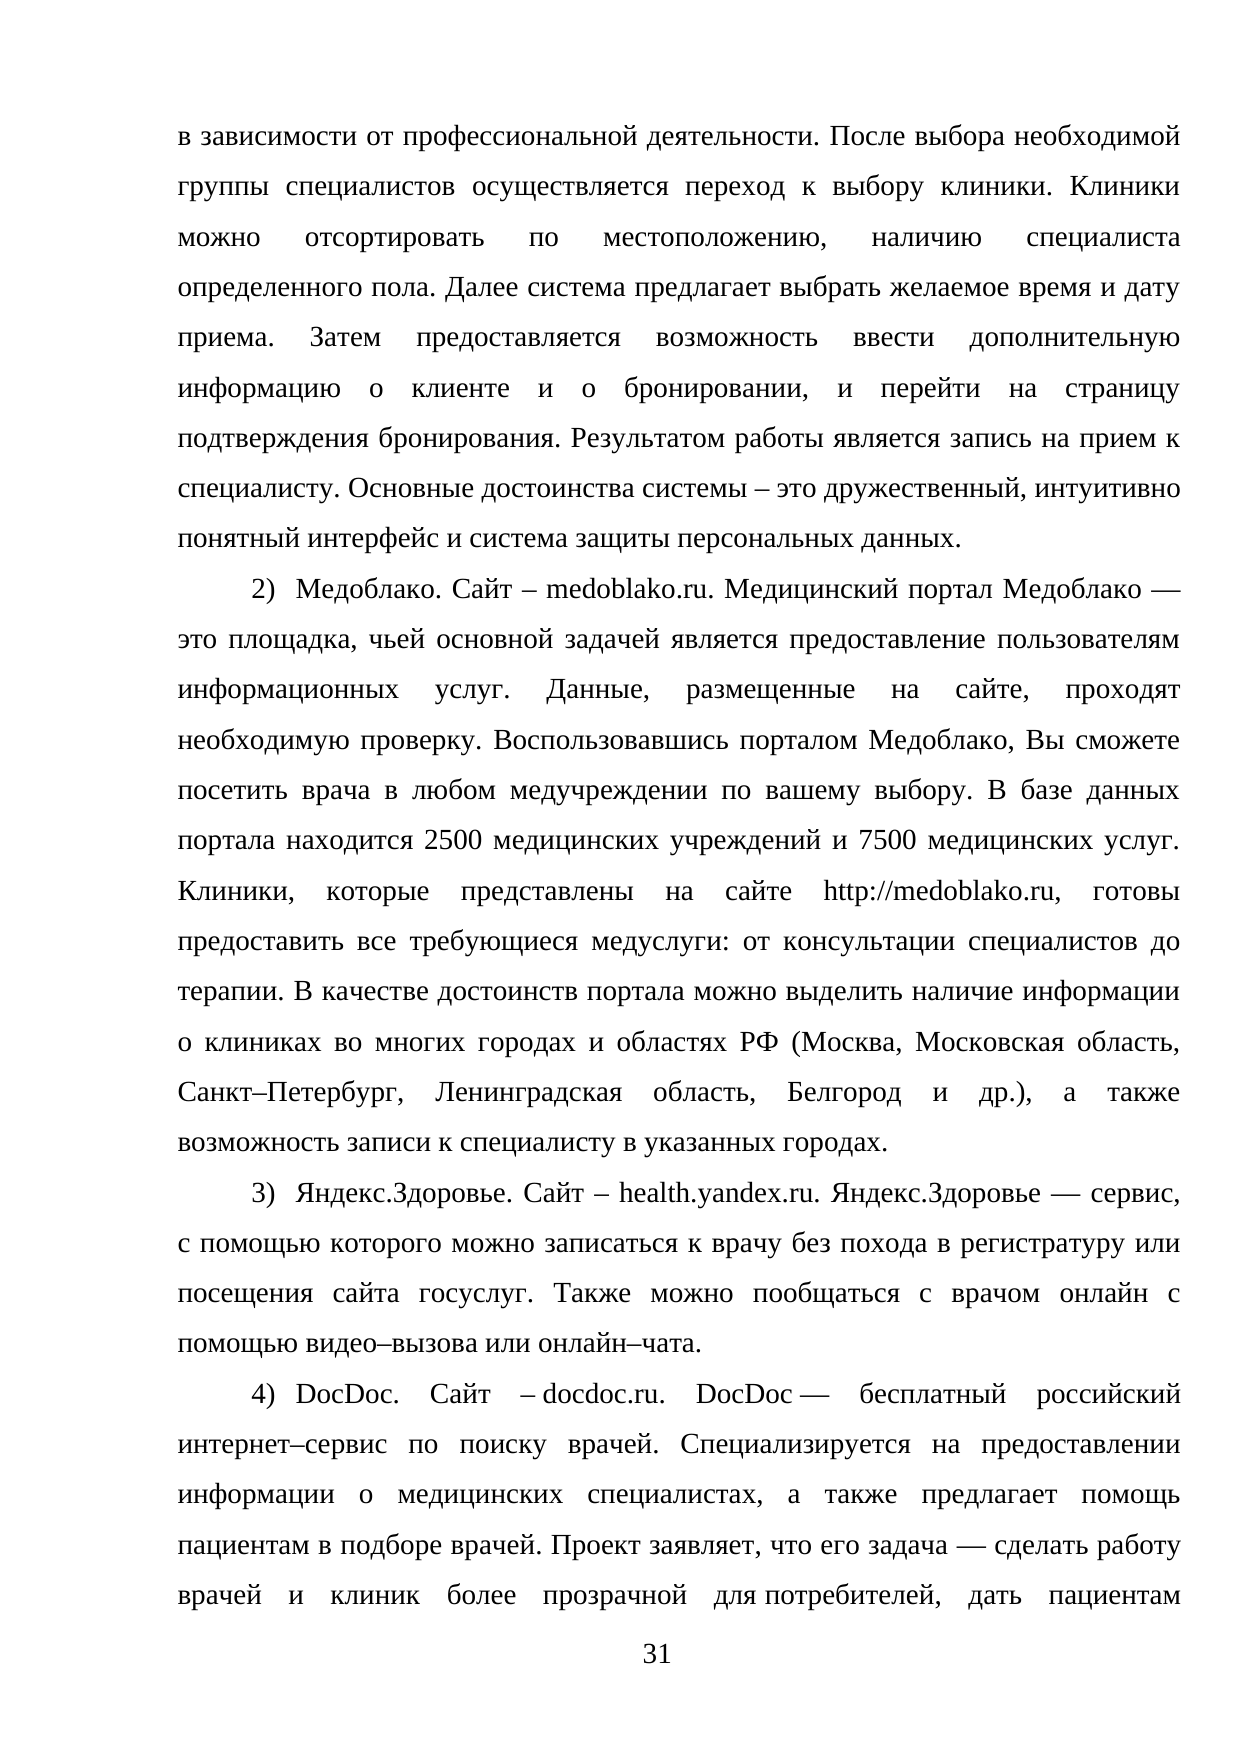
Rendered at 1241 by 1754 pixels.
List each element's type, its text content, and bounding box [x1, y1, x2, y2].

list Медоблако. Сайт – medoblako.ru. Медицинский портал Медоблако — это площадка, чьей основной задачей является предоставление пользователям информационных услуг. Данные, размещенные на сайте, проходят необходимую проверку. Воспользовавшись порталом Медоблако, Вы сможете посетить врача в любом медучреждении по вашему выбору. В базе данных портала находится 2500 медицинских учреждений и 7500 медицинских услуг. Клиники, которые представлены на сайте http://medoblako.ru, готовы предоставить все требующиеся медуслуги: от консультации специалистов до терапии. В качестве достоинств портала можно выделить наличие информации о клиниках во многих городах и областях РФ (Москва, Московская область, Санкт–Петербург, Ленинградская область, Белгород и др.), а также возможность записи к специалисту в указанных городах. [177, 571, 1181, 1158]
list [177, 118, 1181, 554]
list Яндекс.Здоровье. Сайт – health.yandex.ru. Яндекс.Здоровье — сервис, с помощью которого можно записаться к врачу без похода в регистратуру или посещения сайта госуслуг. Также можно пообщаться с врачом онлайн с помощью видео–вызова или онлайн–чата. [177, 1175, 1181, 1359]
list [177, 1376, 1181, 1611]
